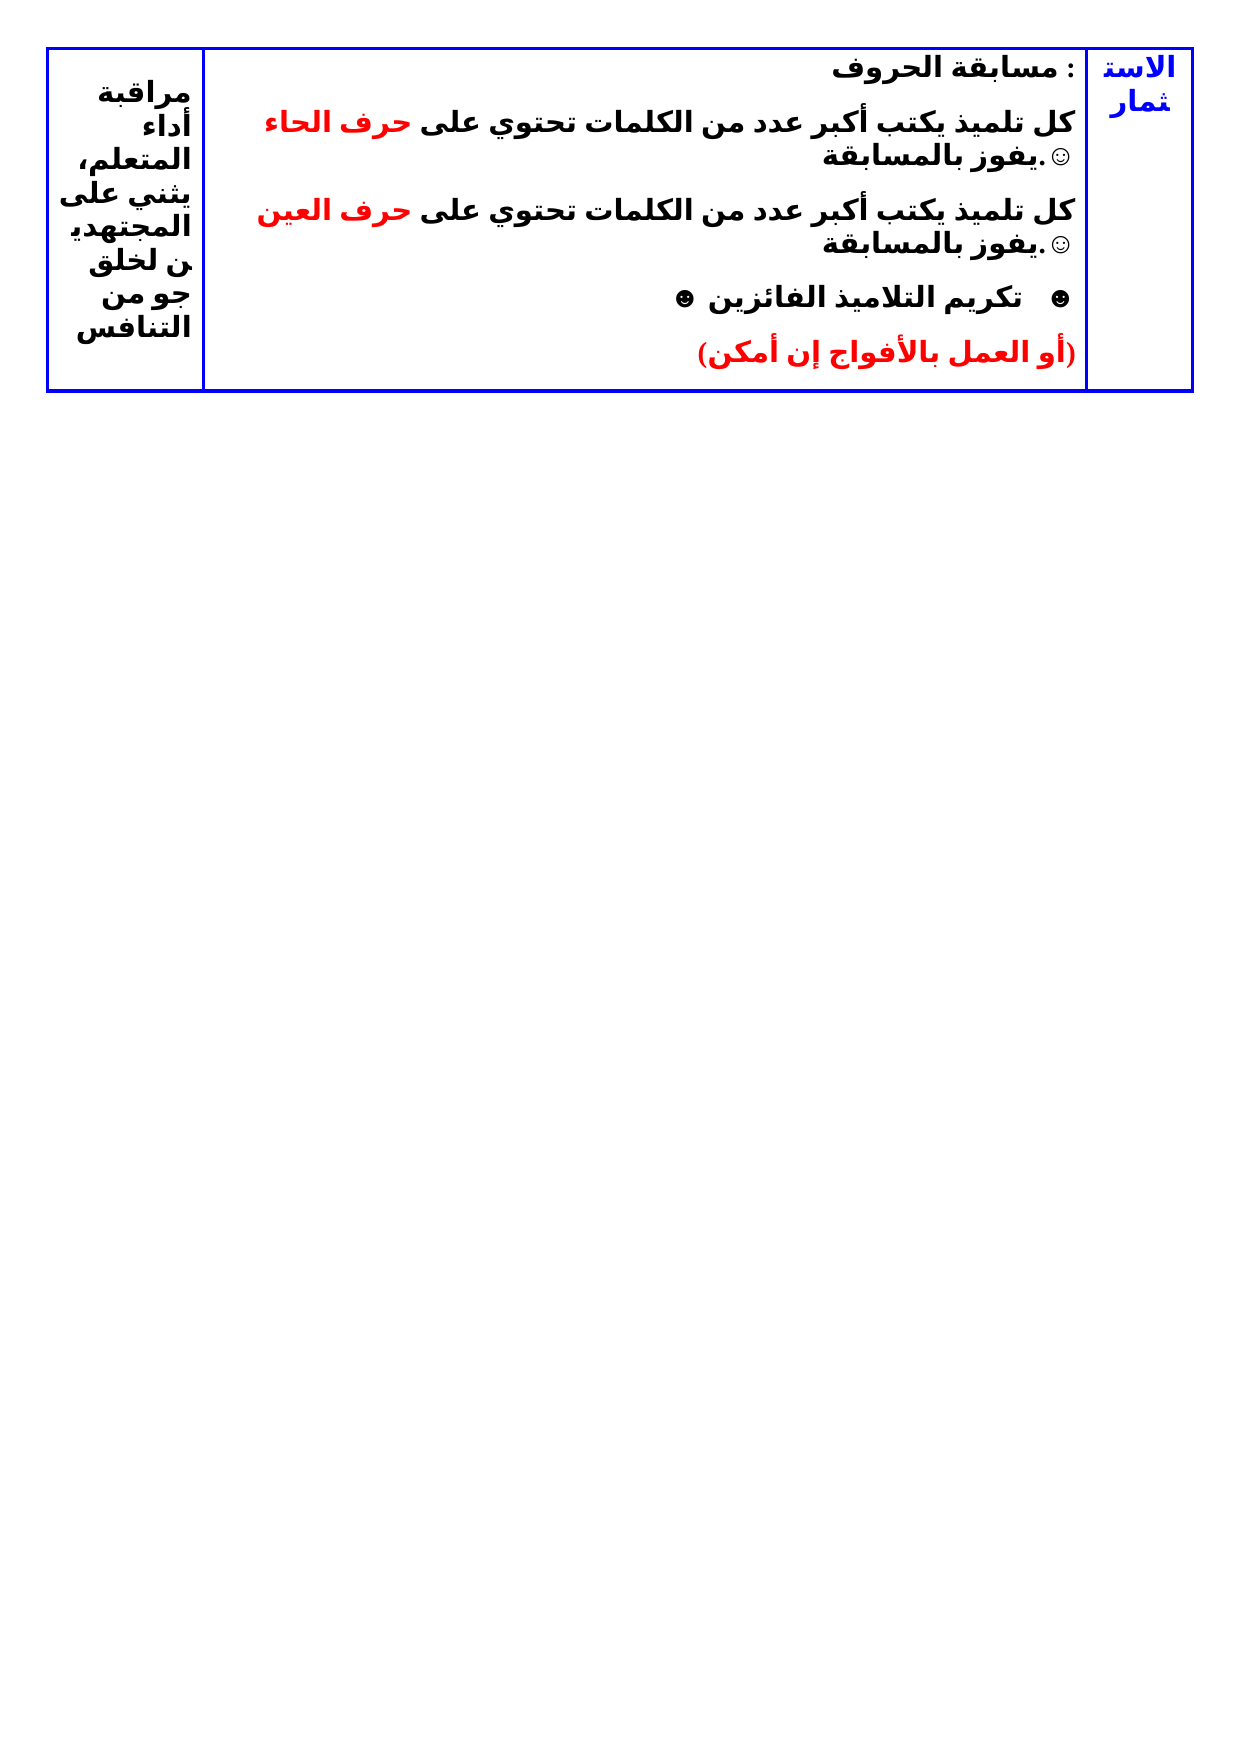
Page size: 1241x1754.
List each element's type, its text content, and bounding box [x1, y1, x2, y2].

table_cell مسابقة الحروف : كل تلميذ يكتب أكبر عدد من الكلمات تحتوي على حرف الحاء يفوز بالمسابقة.☺ كل تلميذ يكتب أكبر عدد من الكلمات تحتوي على حرف العين يفوز بالمسابقة.☺ ☻ تكريم التلاميذ الفائزين ☻ (أو العمل بالأفواج إن أمكن) [205, 50, 1085, 389]
table_cell الاستثمار [1088, 50, 1191, 389]
table_cell مراقبة أداء المتعلم، يثني على المجتهدين لخلق جو من التنافس [49, 50, 202, 389]
